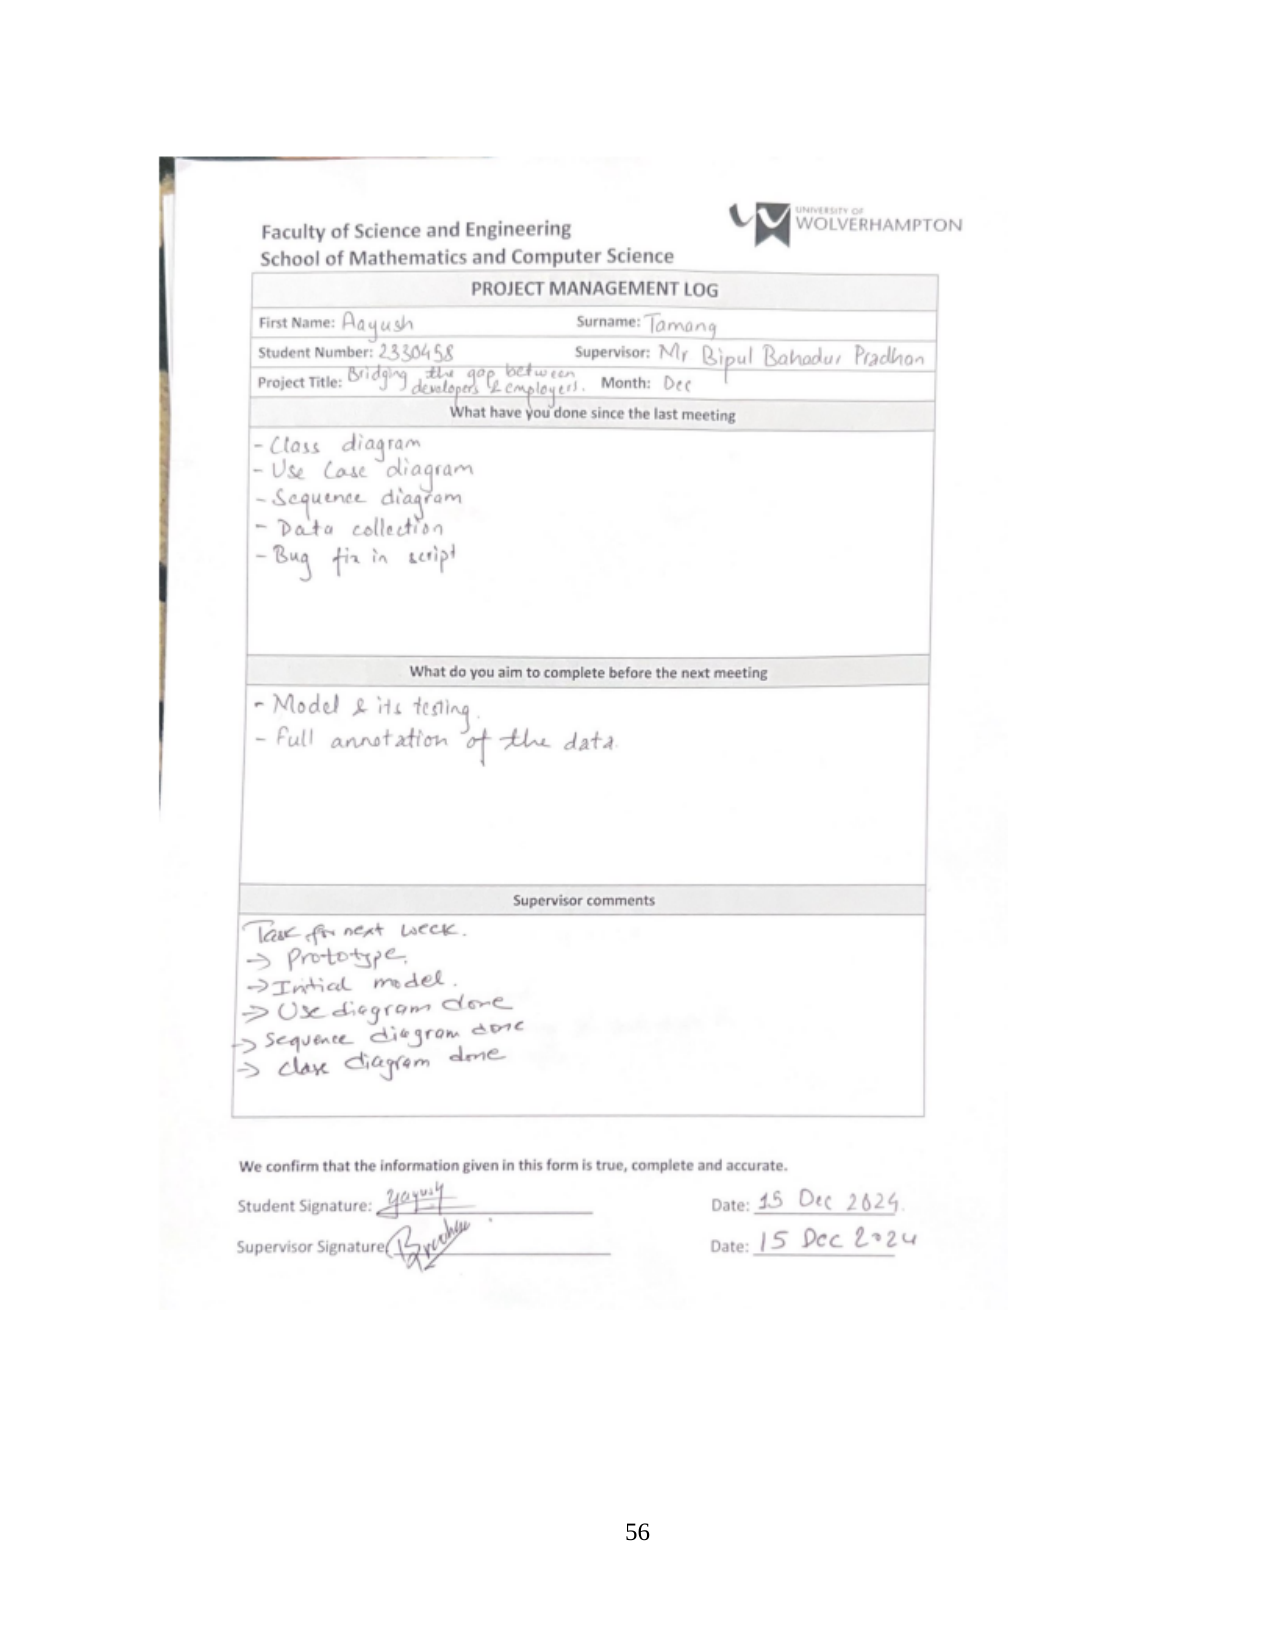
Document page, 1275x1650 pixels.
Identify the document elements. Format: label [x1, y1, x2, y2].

picture [150, 150, 1008, 1310]
